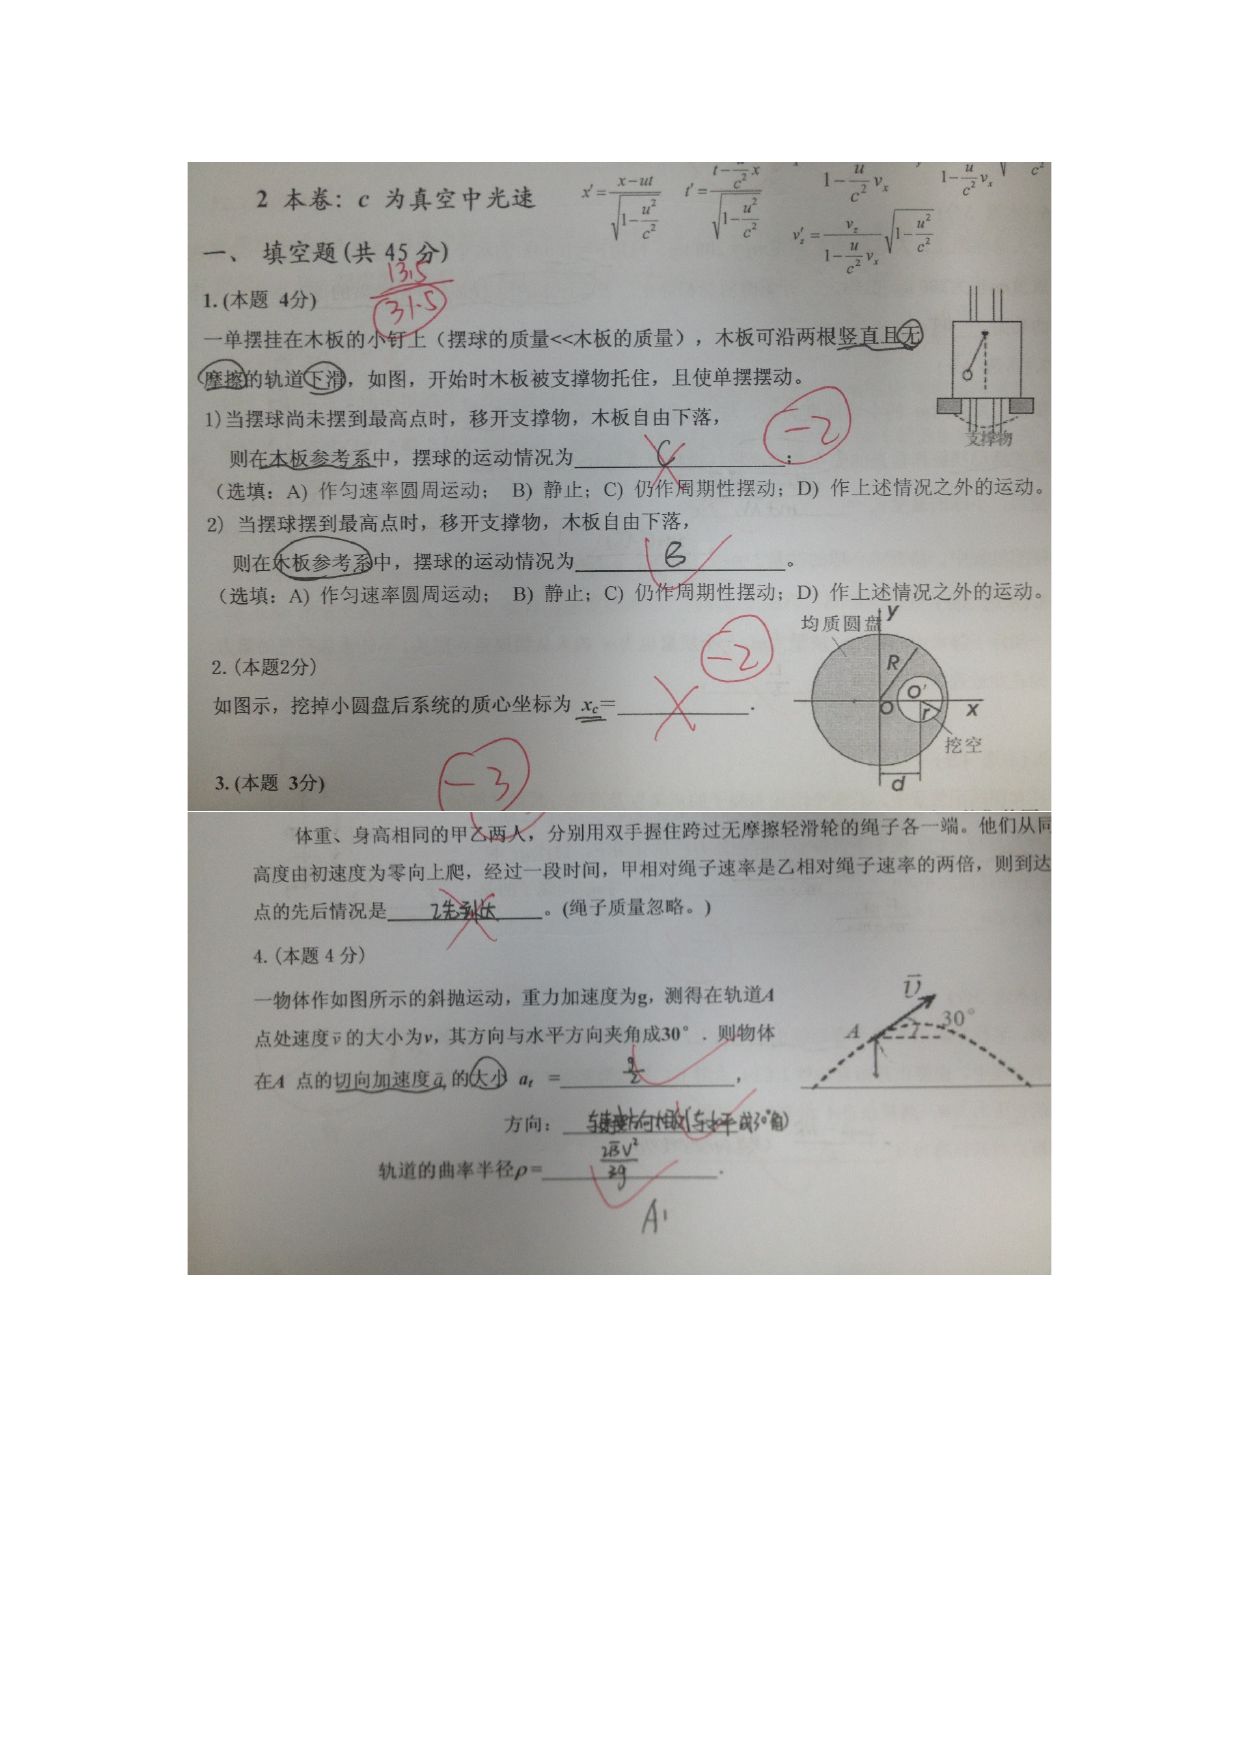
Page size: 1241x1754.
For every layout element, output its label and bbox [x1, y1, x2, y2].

picture [187, 162, 1052, 811]
picture [187, 812, 1052, 1275]
